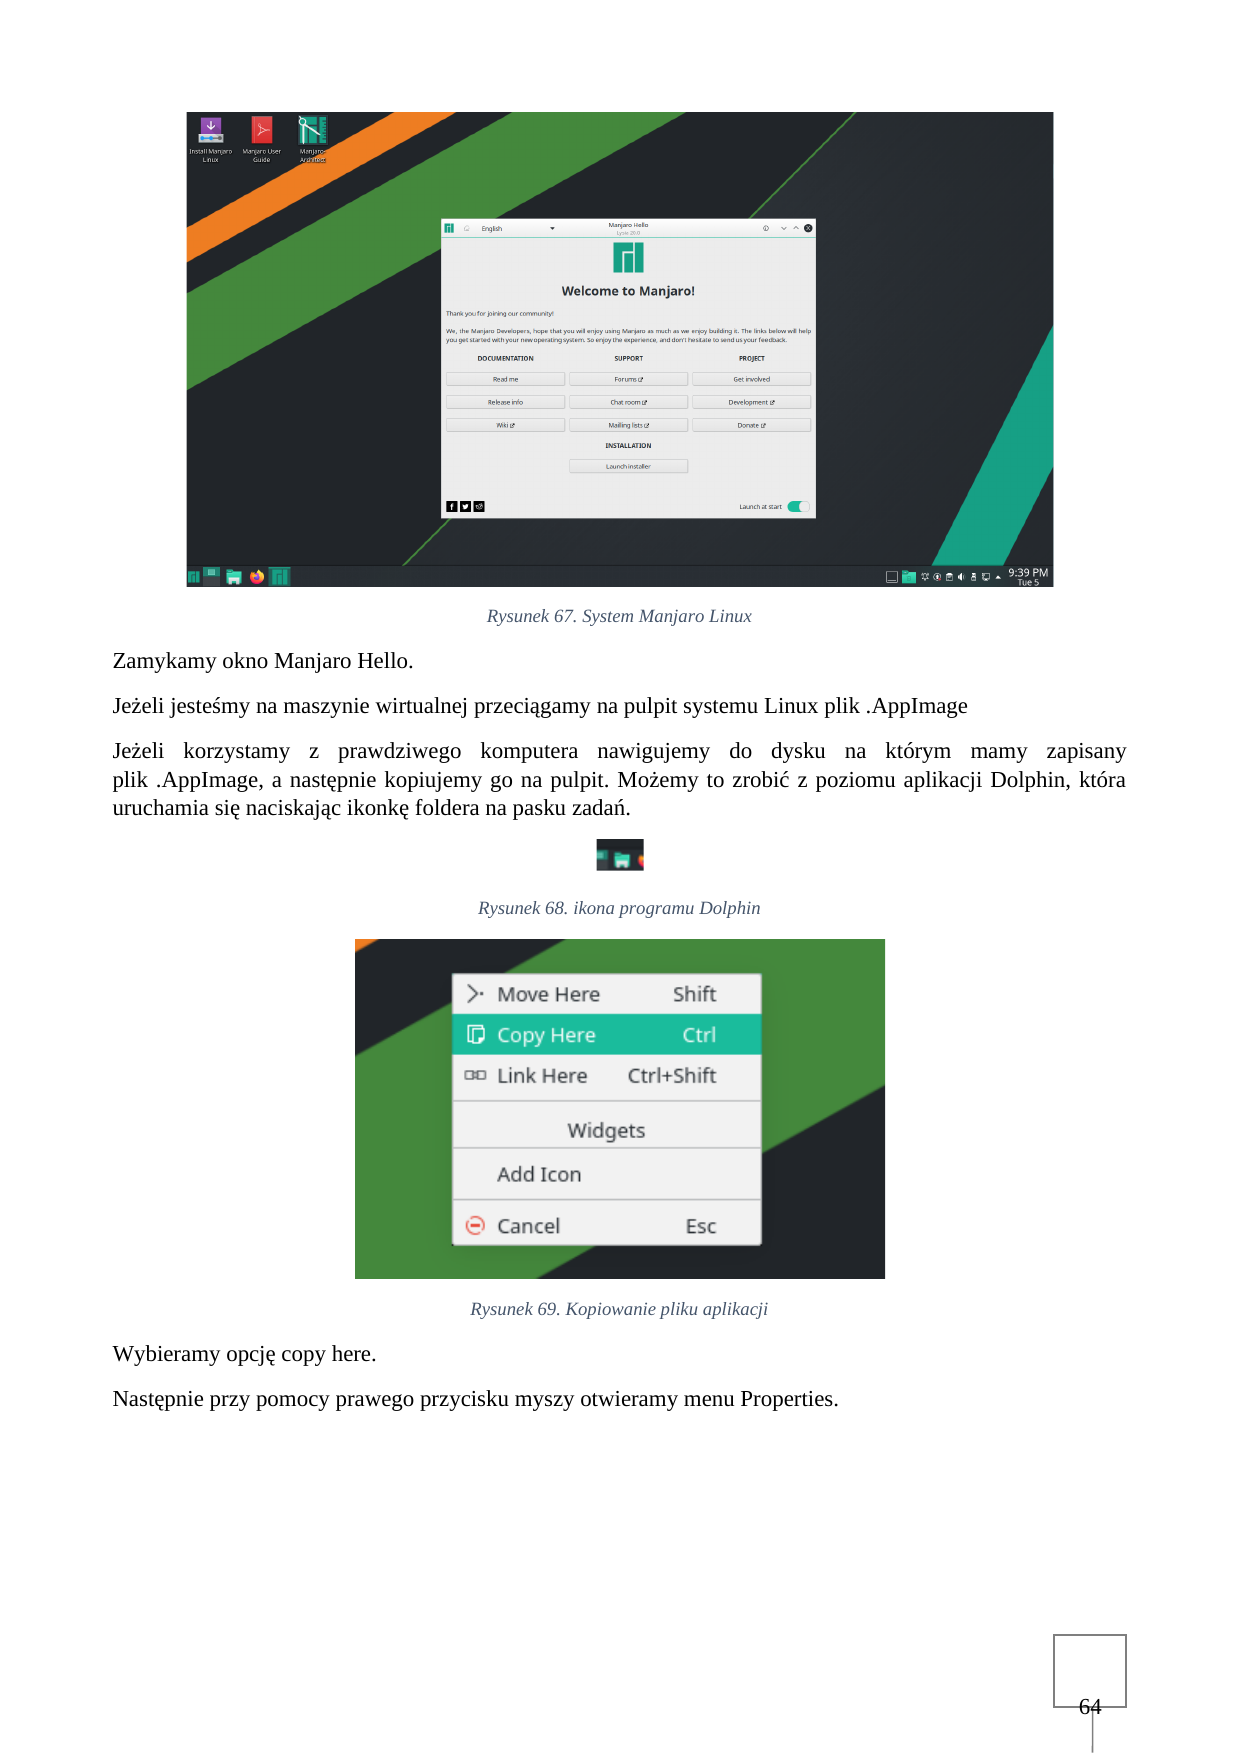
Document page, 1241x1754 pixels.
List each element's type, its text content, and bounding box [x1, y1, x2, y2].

text Następnie przy pomocy prawego przycisku myszy otwieramy menu Properties. [112, 1385, 1128, 1411]
text Jeżeli jesteśmy na maszynie wirtualnej przeciągamy na pulpit systemu Linux plik .AppImage [112, 692, 1128, 719]
picture [355, 939, 886, 1279]
picture [596, 839, 644, 879]
text Jeżeli korzystamy z prawdziwego komputera nawigujemy do dysku na którym mamy zapisany plik .AppImage, a następnie kopiujemy go na pulpit. Możemy to zrobić z poziomu aplikacji Dolphin, która uruchamia się naciskając ikonkę foldera na pasku zadań. [112, 737, 1128, 821]
text Zamykamy okno Manjaro Hello. [112, 647, 1128, 674]
text Wybieramy opcję copy here. [112, 1340, 1128, 1366]
picture [186, 112, 1054, 587]
